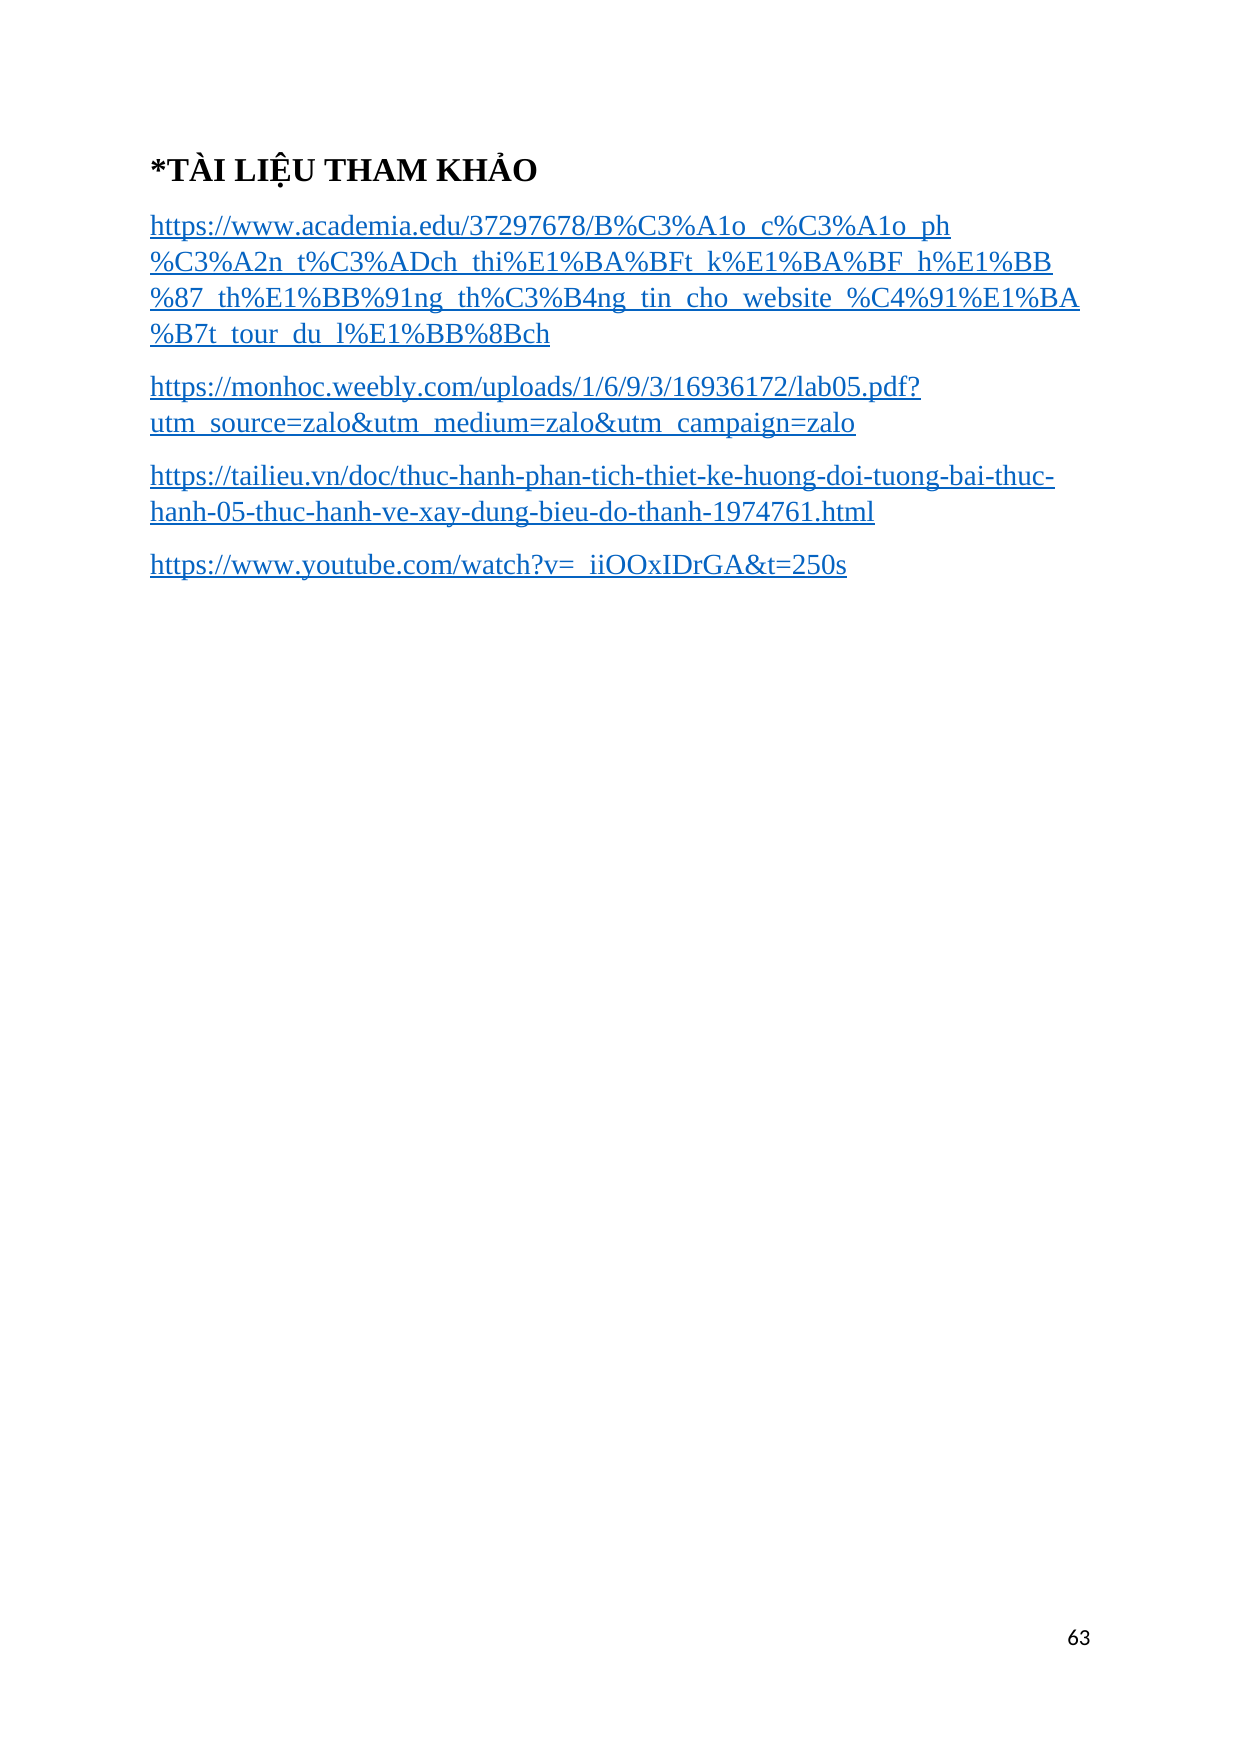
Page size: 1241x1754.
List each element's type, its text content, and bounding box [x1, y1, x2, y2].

text *TÀI LIỆU THAM KHẢO [150, 150, 1090, 188]
text https://tailieu.vn/doc/thuc-hanh-phan-tich-thiet-ke-huong-doi-tuong-bai-thuc-hanh-05-thuc-hanh-ve-xay-dung-bieu-do-thanh-1974761.html [150, 458, 1090, 528]
text https://www.youtube.com/watch?v=_iiOOxIDrGA&t=250s [150, 547, 1090, 581]
text https://monhoc.weebly.com/uploads/1/6/9/3/16936172/lab05.pdf?utm_source=zalo&utm_medium=zalo&utm_campaign=zalo [150, 369, 1090, 439]
text https://www.academia.edu/37297678/B%C3%A1o_c%C3%A1o_ph%C3%A2n_t%C3%ADch_thi%E1%BA%BFt_k%E1%BA%BF_h%E1%BB%87_th%E1%BB%91ng_th%C3%B4ng_tin_cho_website_%C4%91%E1%BA%B7t_tour_du_l%E1%BB%8Bch [150, 208, 1090, 350]
